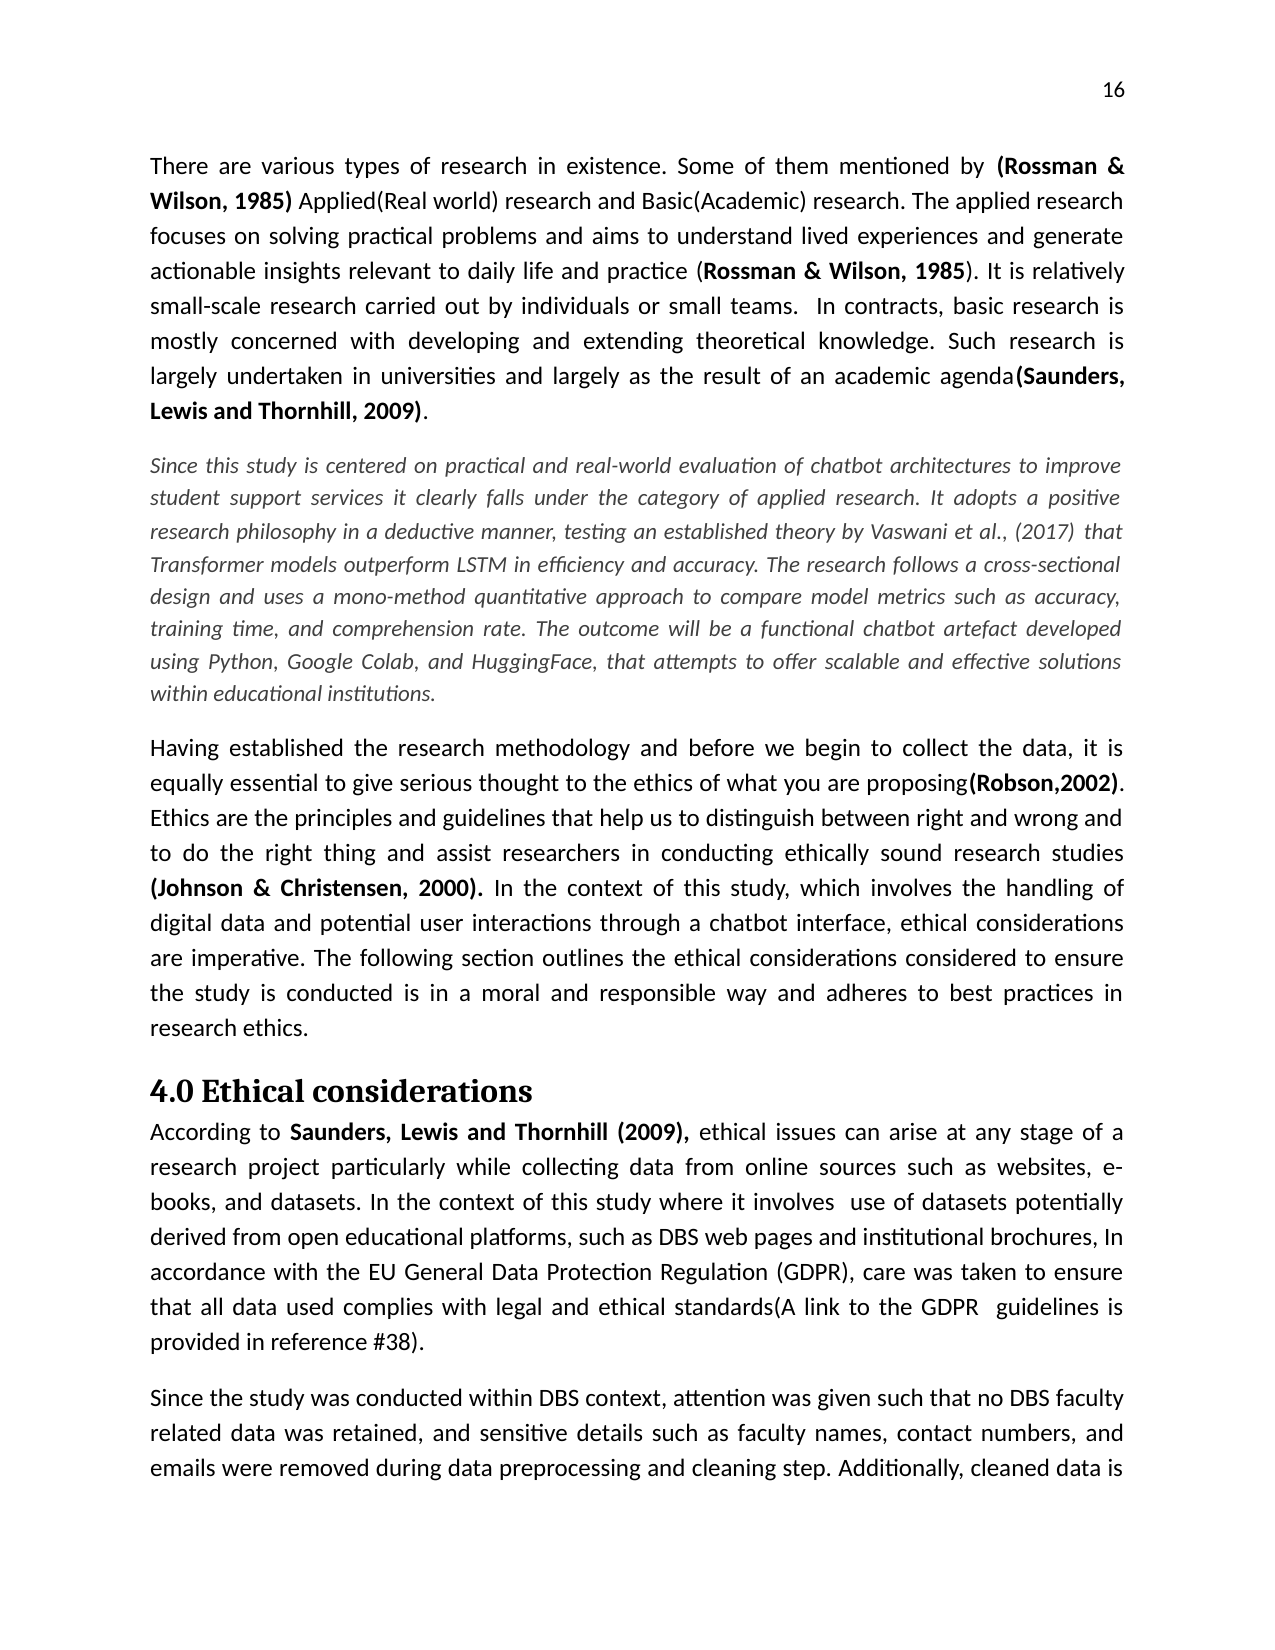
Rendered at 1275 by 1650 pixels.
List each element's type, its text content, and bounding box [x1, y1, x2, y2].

text Since this study is centered on practical and real-world evaluation of chatbot architectures to improve student support services it clearly falls under the category of applied research. It adopts a positive research philosophy in a deductive manner, testing an established theory by Vaswani et al., (2017) that Transformer models outperform LSTM in efficiency and accuracy. The research follows a cross-sectional design and uses a mono-method quantitative approach to compare model metrics such as accuracy, training time, and comprehension rate. The outcome will be a functional chatbot artefact developed using Python, Google Colab, and HuggingFace, that attempts to offer scalable and effective solutions within educational institutions. [150, 451, 1125, 707]
text There are various types of research in existence. Some of them mentioned by (Rossman & Wilson, 1985) Applied(Real world) research and Basic(Academic) research. The applied research focuses on solving practical problems and aims to understand lived experiences and generate actionable insights relevant to daily life and practice (Rossman & Wilson, 1985). It is relatively small-scale research carried out by individuals or small teams. In contracts, basic research is mostly concerned with developing and extending theoretical knowledge. Such research is largely undertaken in universities and largely as the result of an academic agenda(Saunders, Lewis and Thornhill, 2009). [150, 150, 1125, 426]
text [150, 1382, 1125, 1482]
text Having established the research methodology and before we begin to collect the data, it is equally essential to give serious thought to the ethics of what you are proposing(Robson,2002). Ethics are the principles and guidelines that help us to distinguish between right and wrong and to do the right thing and assist researchers in conducting ethically sound research studies (Johnson & Christensen, 2000). In the context of this study, which involves the handling of digital data and potential user interactions through a chatbot interface, ethical considerations are imperative. The following section outlines the ethical considerations considered to ensure the study is conducted is in a moral and responsible way and adheres to best practices in research ethics. [150, 732, 1125, 1042]
subtitle 4.0 Ethical considerations [150, 1072, 1125, 1110]
text According to Saunders, Lewis and Thornhill (2009), ethical issues can arise at any stage of a research project particularly while collecting data from online sources such as websites, e-books, and datasets. In the context of this study where it involves use of datasets potentially derived from open educational platforms, such as DBS web pages and institutional brochures, In accordance with the EU General Data Protection Regulation (GDPR), care was taken to ensure that all data used complies with legal and ethical standards(A link to the GDPR guidelines is provided in reference #38). [150, 1116, 1125, 1357]
